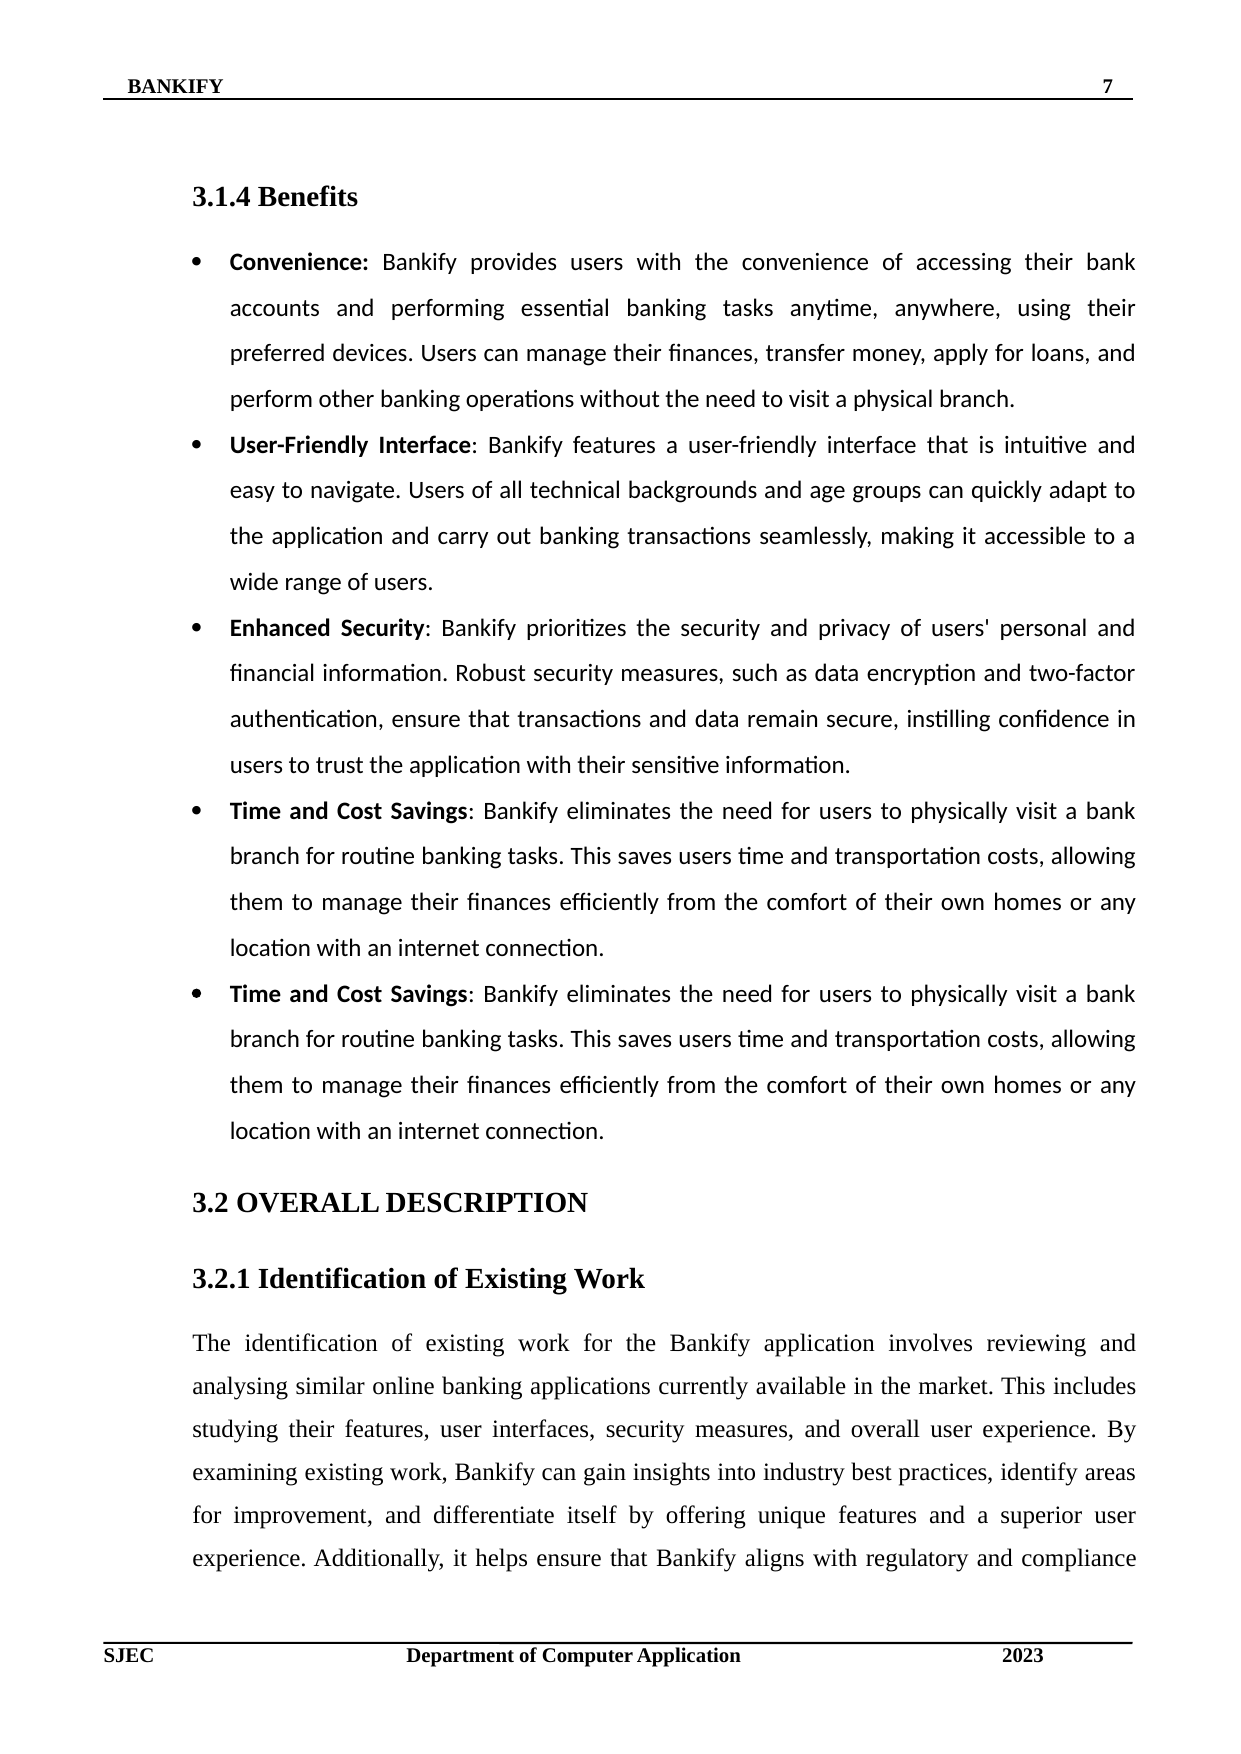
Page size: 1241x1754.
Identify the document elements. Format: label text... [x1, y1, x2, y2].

text 3.2 OVERALL DESCRIPTION [192, 1186, 1137, 1219]
list Enhanced Security: Bankify prioritizes the security and privacy of users' personal and financial information. Robust security measures, such as data encryption and two-factor authentication, ensure that transactions and data remain secure, instilling confidence in users to trust the application with their sensitive information. [192, 612, 1137, 779]
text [192, 1328, 1137, 1572]
list Time and Cost Savings: Bankify eliminates the need for users to physically visit a bank branch for routine banking tasks. This saves users time and transportation costs, allowing them to manage their finances efficiently from the comfort of their own homes or any location with an internet connection. [192, 978, 1137, 1145]
text 3.2.1 Identification of Existing Work [192, 1261, 1137, 1294]
list Convenience: Bankify provides users with the convenience of accessing their bank accounts and performing essential banking tasks anytime, anywhere, using their preferred devices. Users can manage their finances, transfer money, apply for loans, and perform other banking operations without the need to visit a physical branch. [192, 246, 1137, 414]
text 3.1.4 Benefits [192, 179, 1137, 213]
list Time and Cost Savings: Bankify eliminates the need for users to physically visit a bank branch for routine banking tasks. This saves users time and transportation costs, allowing them to manage their finances efficiently from the comfort of their own homes or any location with an internet connection. [192, 795, 1137, 962]
list User-Friendly Interface: Bankify features a user-friendly interface that is intuitive and easy to navigate. Users of all technical backgrounds and age groups can quickly adapt to the application and carry out banking transactions seamlessly, making it accessible to a wide range of users. [192, 429, 1137, 597]
